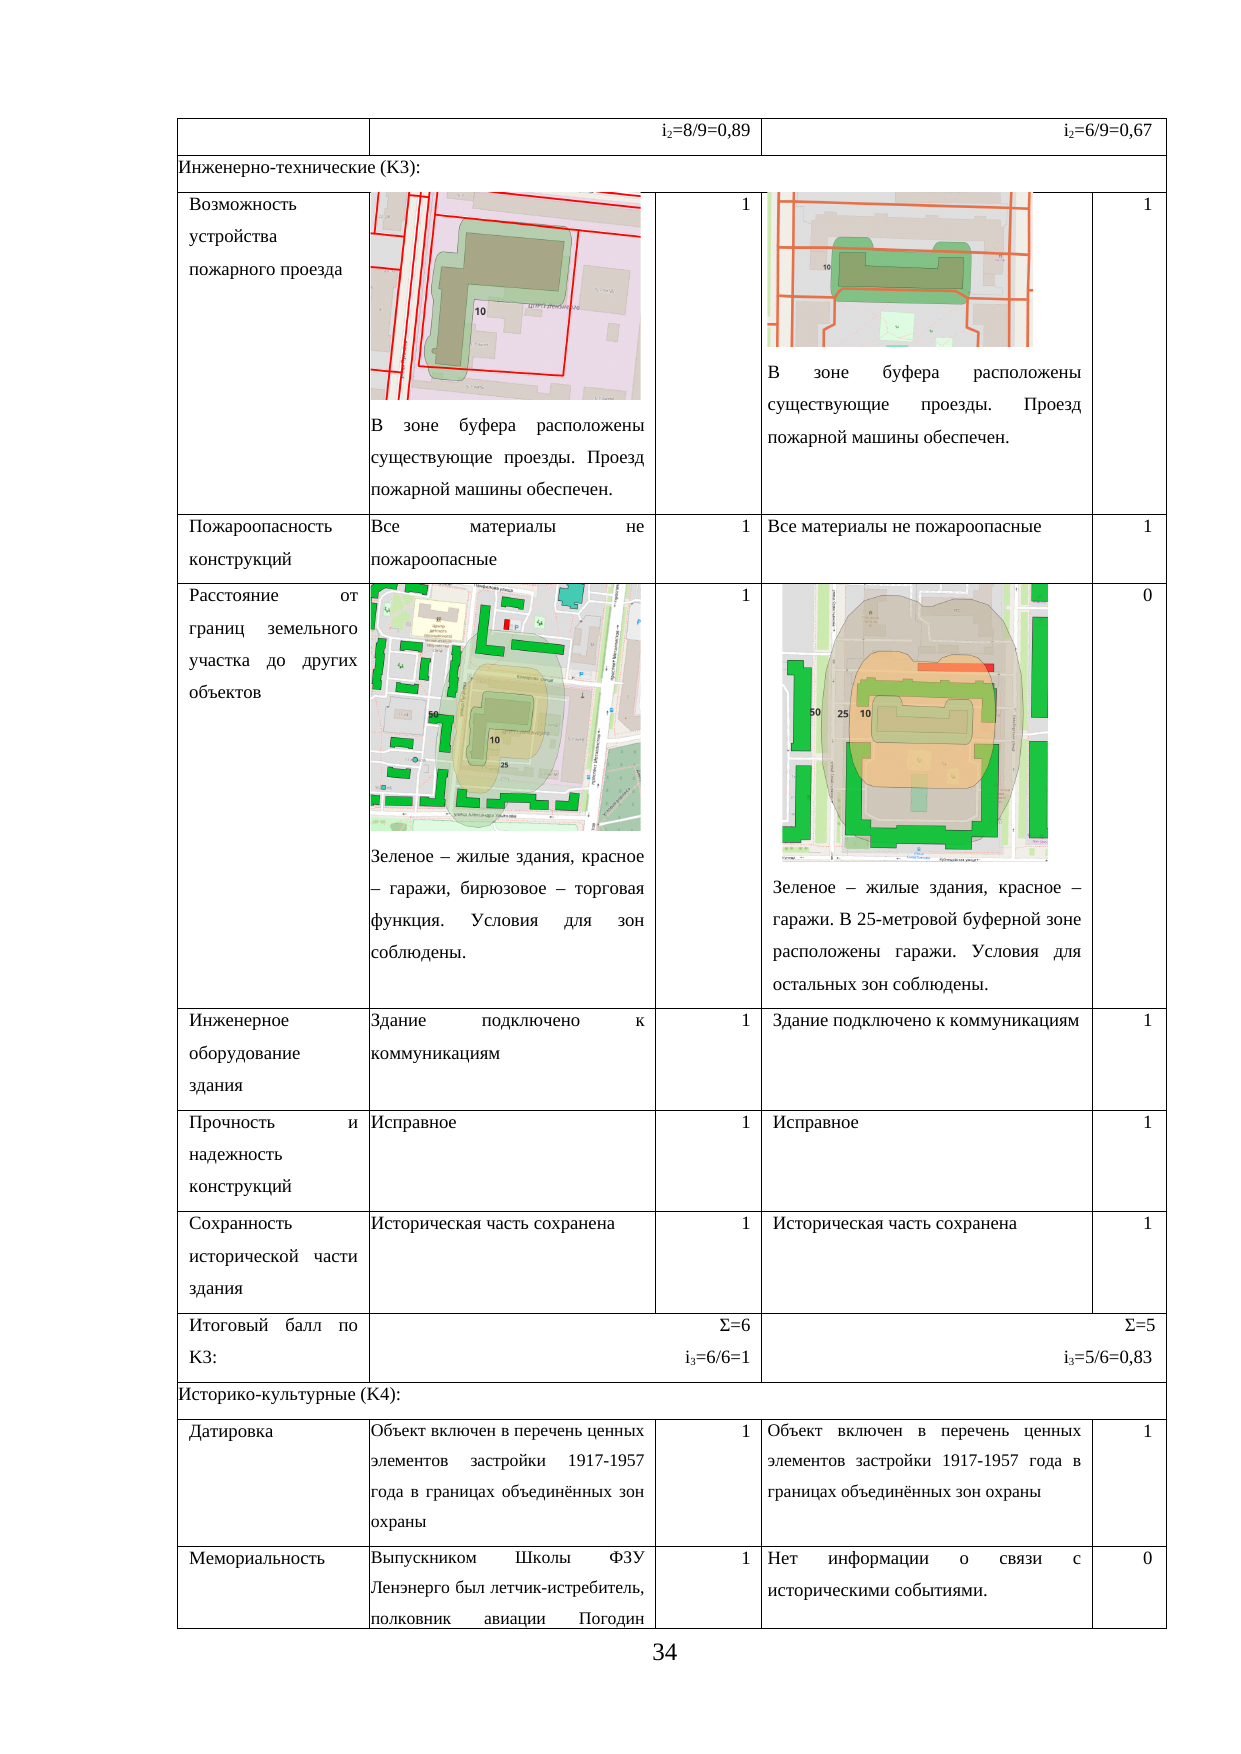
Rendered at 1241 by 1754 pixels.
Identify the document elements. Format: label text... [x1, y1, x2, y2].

table_cell Зеленое – жилые здания, красное – гаражи. В 25-метровой буферной зоне расположены гаражи. Условия для остальных зон соблюдены. [762, 584, 1092, 1008]
table_cell 1 [656, 515, 761, 583]
table_cell Сохранность исторической части здания [178, 1212, 369, 1313]
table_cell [178, 119, 369, 155]
picture [782, 584, 1048, 862]
table_cell Σ=6 i3=6/6=1 [370, 1314, 761, 1382]
table_cell Инженерное оборудование здания [178, 1009, 369, 1110]
table_cell Σ=8 i2=8/9=0,89 [370, 119, 761, 155]
table_cell Итоговый балл по K3: [178, 1314, 369, 1382]
table_cell 1 [1093, 1420, 1166, 1546]
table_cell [762, 1547, 1092, 1628]
table_cell Все материалы не пожароопасные [762, 515, 1092, 583]
table_cell Возможность устройства пожарного проезда [178, 193, 369, 514]
table_cell 0 [1093, 584, 1166, 1008]
table_cell 1 [1093, 1111, 1166, 1211]
table_cell Все материалы не пожароопасные [370, 515, 655, 583]
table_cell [370, 1547, 655, 1628]
table_cell 1 [1093, 515, 1166, 583]
table_cell Исправное [762, 1111, 1092, 1211]
table_cell 1 [656, 1111, 761, 1211]
table_cell Мемориальность [178, 1547, 369, 1628]
table_cell Историческая часть сохранена [370, 1212, 655, 1313]
table_cell 1 [1093, 1212, 1166, 1313]
table_cell Объект включен в перечень ценных элементов застройки 1917-1957 года в границах объединённых зон охраны [370, 1420, 655, 1546]
table_cell Прочность и надежность конструкций [178, 1111, 369, 1211]
table_cell Историко-культурные (K4): [178, 1383, 1166, 1419]
table_cell 1 [656, 584, 761, 1008]
table_cell В зоне буфера расположены существующие проезды. Проезд пожарной машины обеспечен. [370, 193, 655, 514]
table_cell Здание подключено к коммуникациям [370, 1009, 655, 1110]
table_cell Историческая часть сохранена [762, 1212, 1092, 1313]
table_cell Здание подключено к коммуникациям [762, 1009, 1092, 1110]
table_cell Датировка [178, 1420, 369, 1546]
picture [370, 584, 641, 831]
table_cell 1 [656, 1212, 761, 1313]
table_cell Пожароопасность конструкций [178, 515, 369, 583]
table_cell 1 [1093, 193, 1166, 514]
table_cell В зоне буфера расположены существующие проезды. Проезд пожарной машины обеспечен. [762, 193, 1092, 514]
table_cell 1 [656, 1420, 761, 1546]
table_cell Расстояние от границ земельного участка до других объектов [178, 584, 369, 1008]
table_cell 1 [656, 1547, 761, 1628]
table_cell Объект включен в перечень ценных элементов застройки 1917-1957 года в границах объединённых зон охраны [762, 1420, 1092, 1546]
table_cell 0 [1093, 1547, 1166, 1628]
table_cell Инженерно-технические (K3): [178, 156, 1166, 192]
table_cell Зеленое – жилые здания, красное – гаражи, бирюзовое – торговая функция. Условия для зон соблюдены. [370, 584, 655, 1008]
picture [370, 192, 641, 400]
table_cell 1 [1093, 1009, 1166, 1110]
table_cell Σ=6 i2=6/9=0,67 [762, 119, 1166, 155]
table_cell Исправное [370, 1111, 655, 1211]
table_cell Σ=5 i3=5/6=0,83 [762, 1314, 1166, 1382]
picture [767, 192, 1034, 347]
table_cell 1 [656, 193, 761, 514]
table_cell 1 [656, 1009, 761, 1110]
